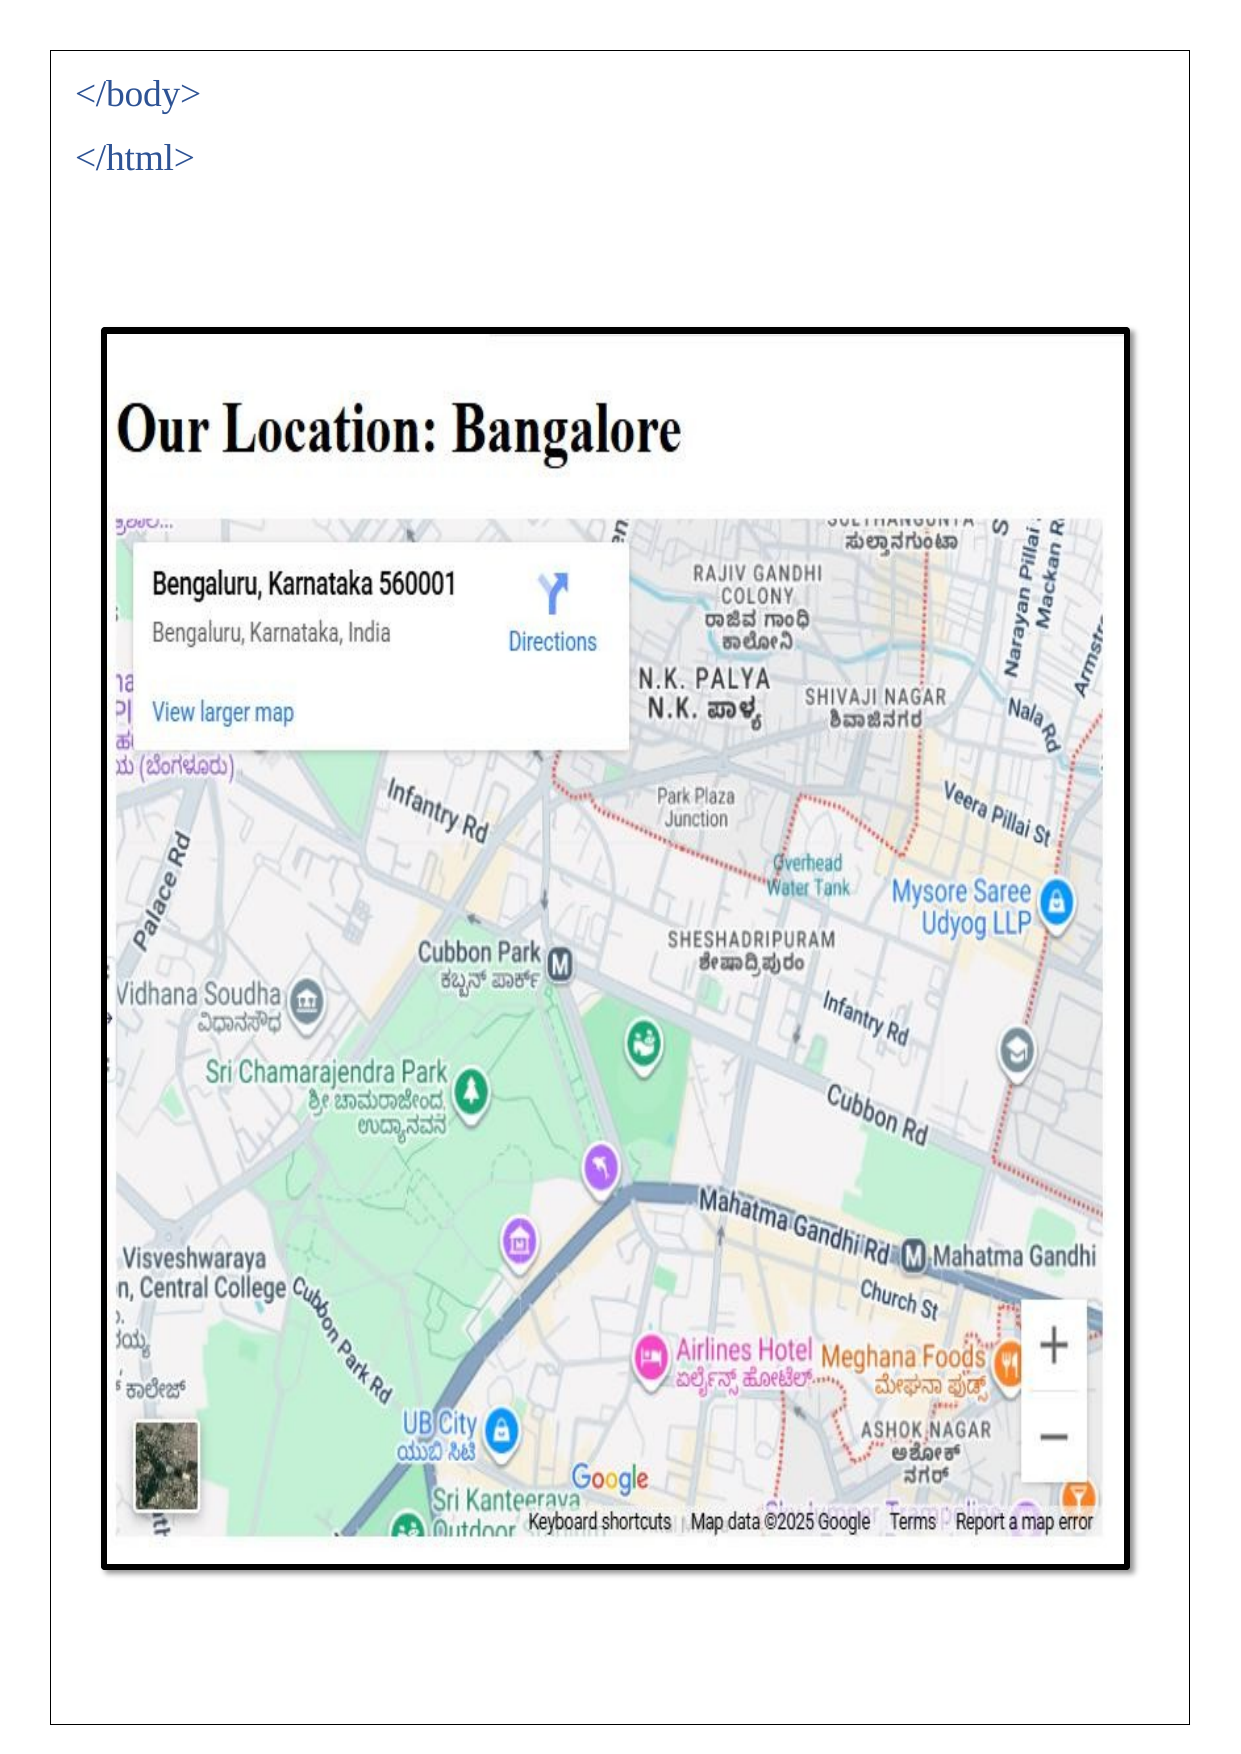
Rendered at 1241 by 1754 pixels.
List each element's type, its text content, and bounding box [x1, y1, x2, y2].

picture [98, 325, 1142, 1581]
text </html> [75, 135, 1166, 178]
text </body> [75, 72, 1166, 115]
